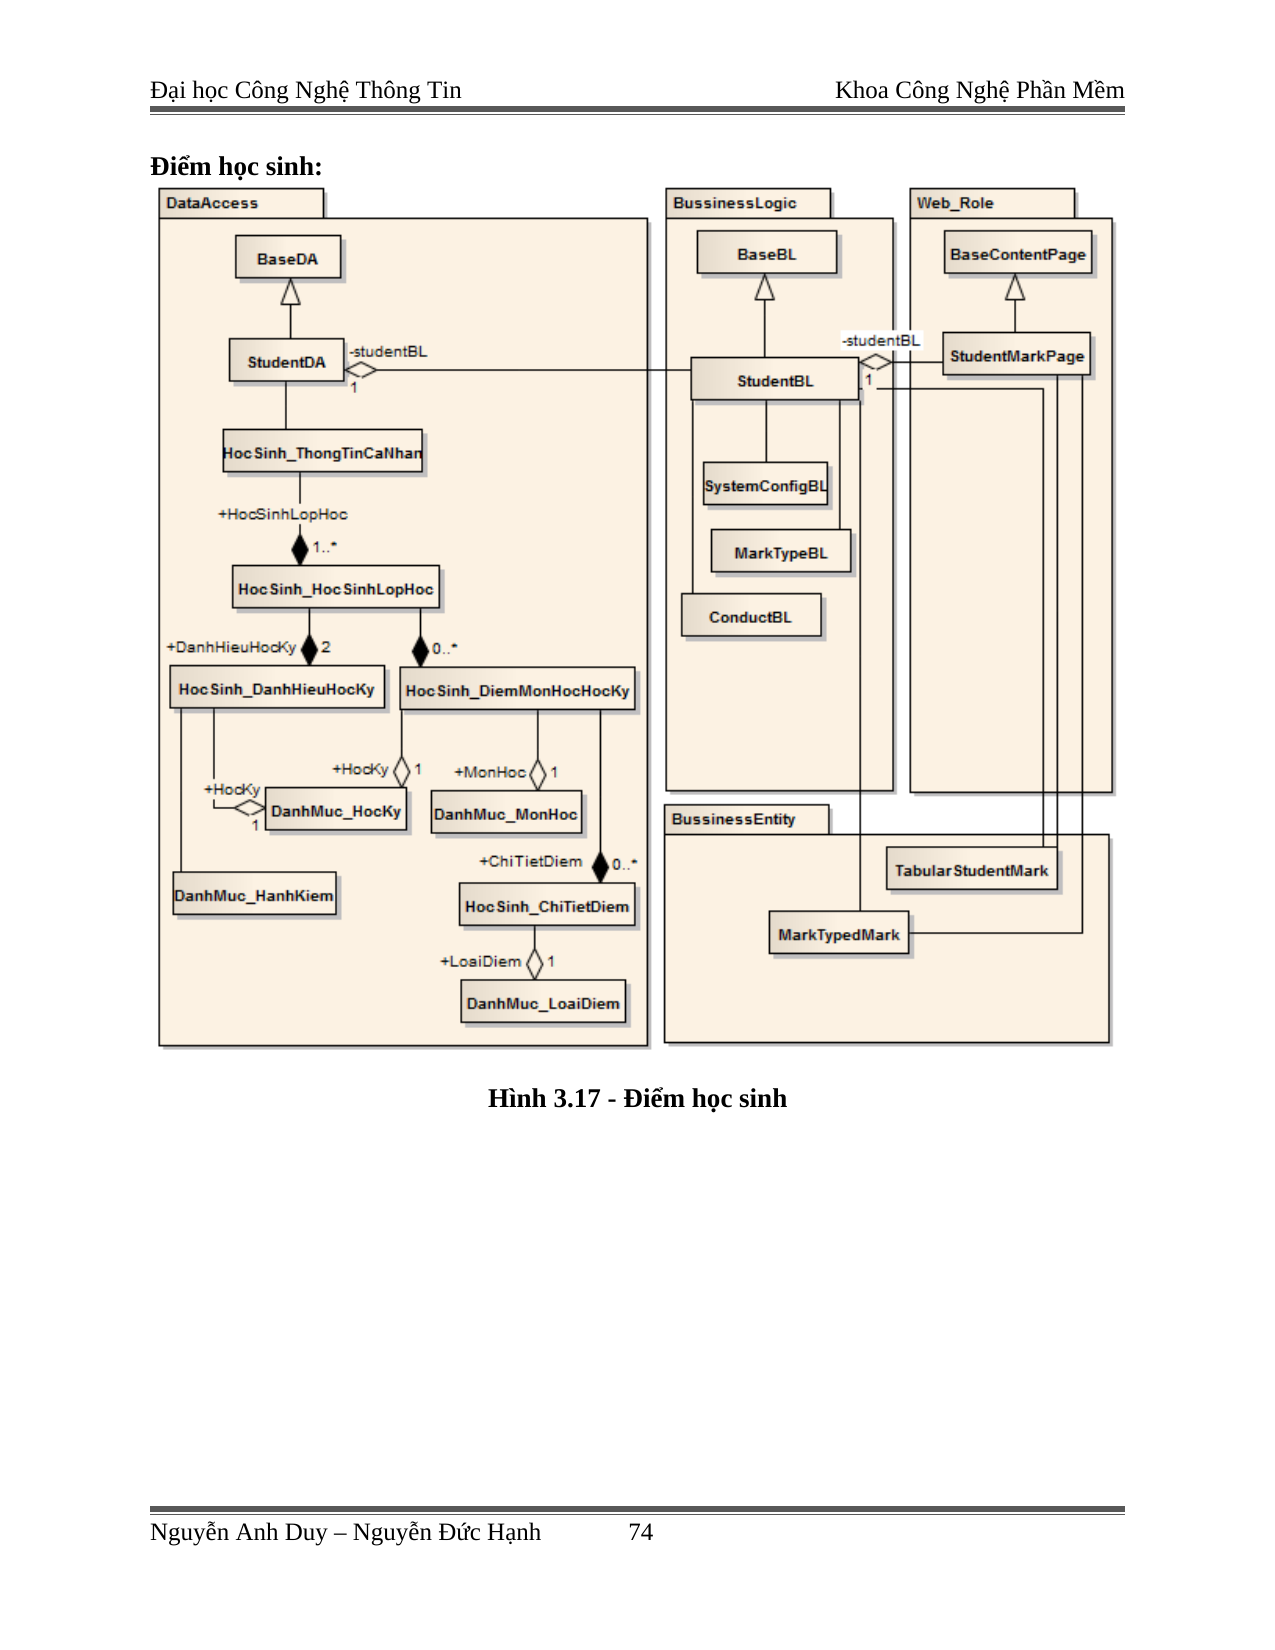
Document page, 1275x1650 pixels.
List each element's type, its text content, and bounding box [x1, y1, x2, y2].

subtitle Hình 3.17 - Điểm học sinh [150, 1082, 1125, 1113]
picture [154, 185, 1121, 1053]
subtitle Điểm học sinh: [150, 150, 1125, 181]
